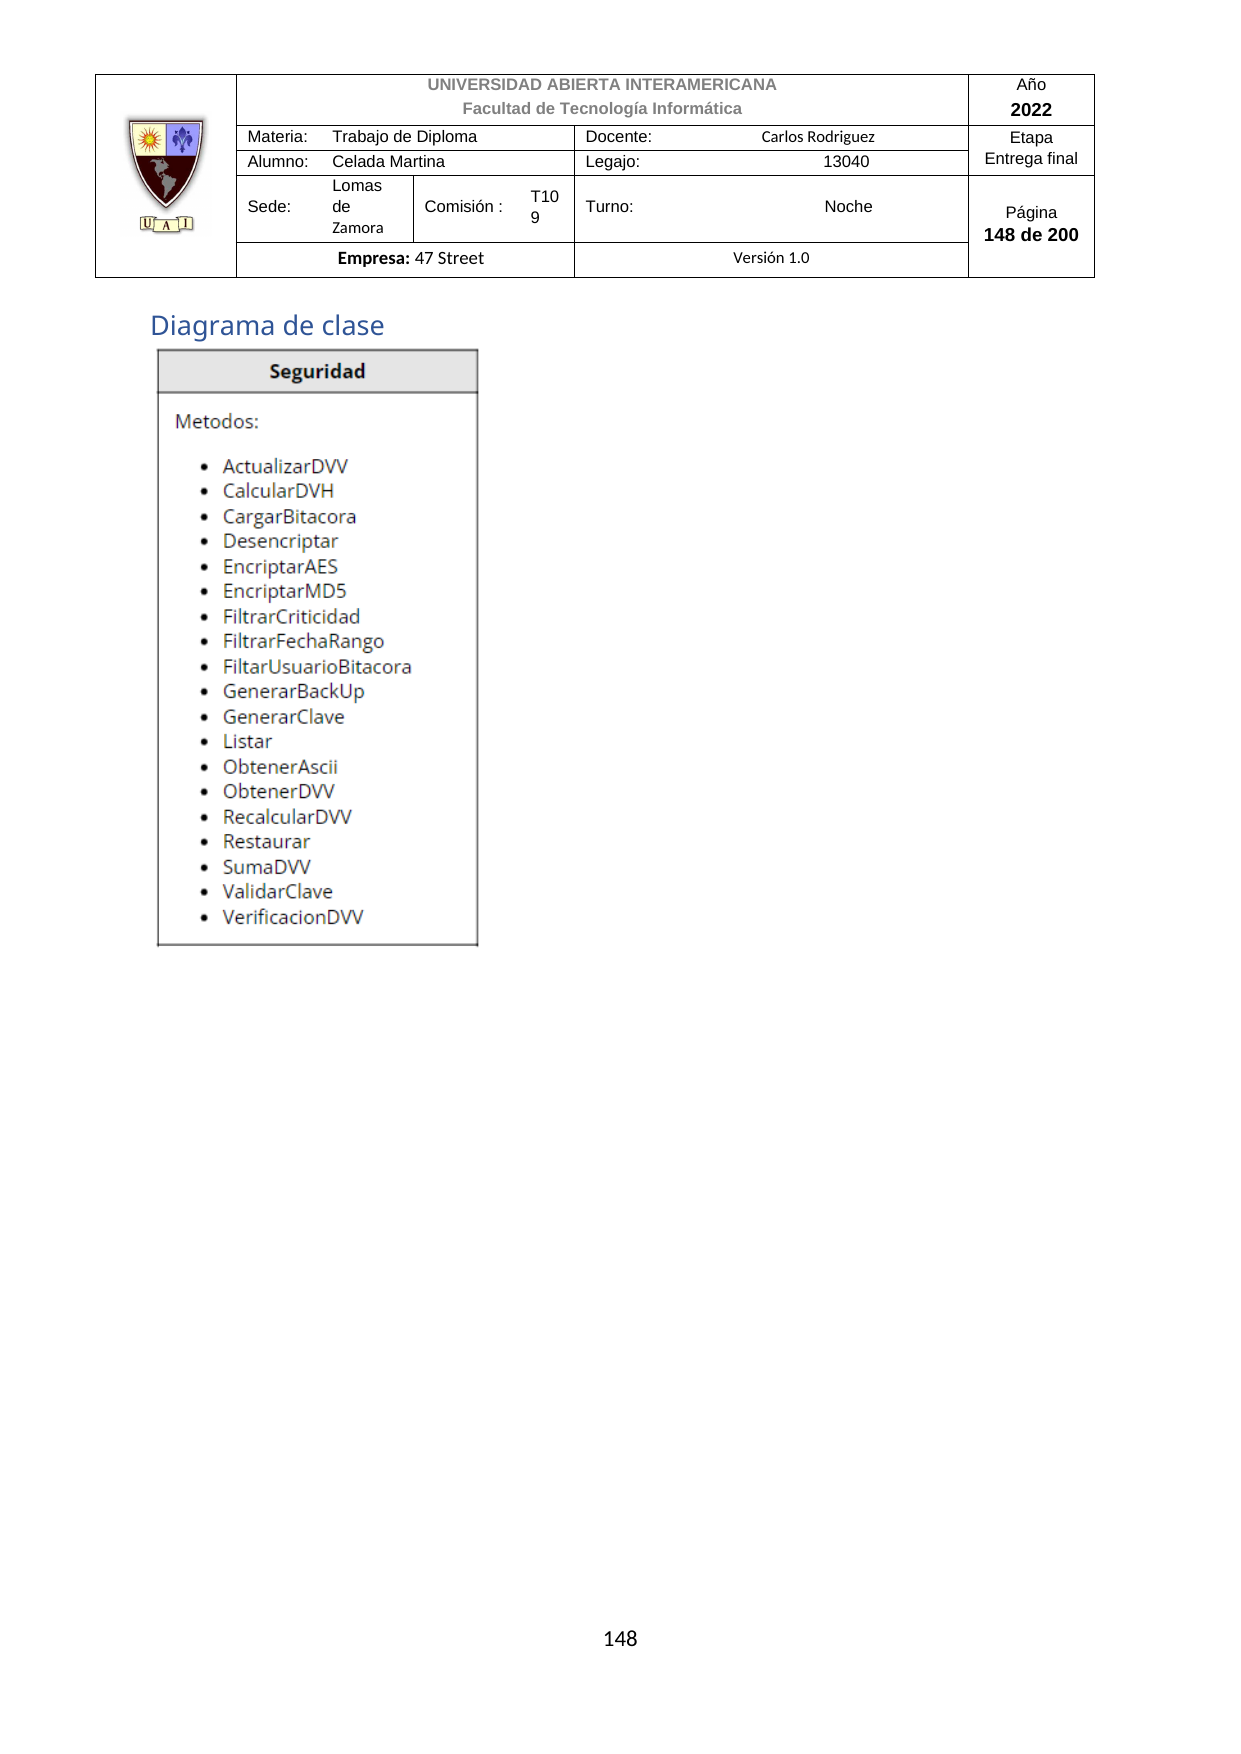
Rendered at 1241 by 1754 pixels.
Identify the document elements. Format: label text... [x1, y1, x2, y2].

picture [120, 111, 212, 237]
picture [150, 345, 490, 955]
subtitle Diagrama de clase [150, 306, 1090, 343]
